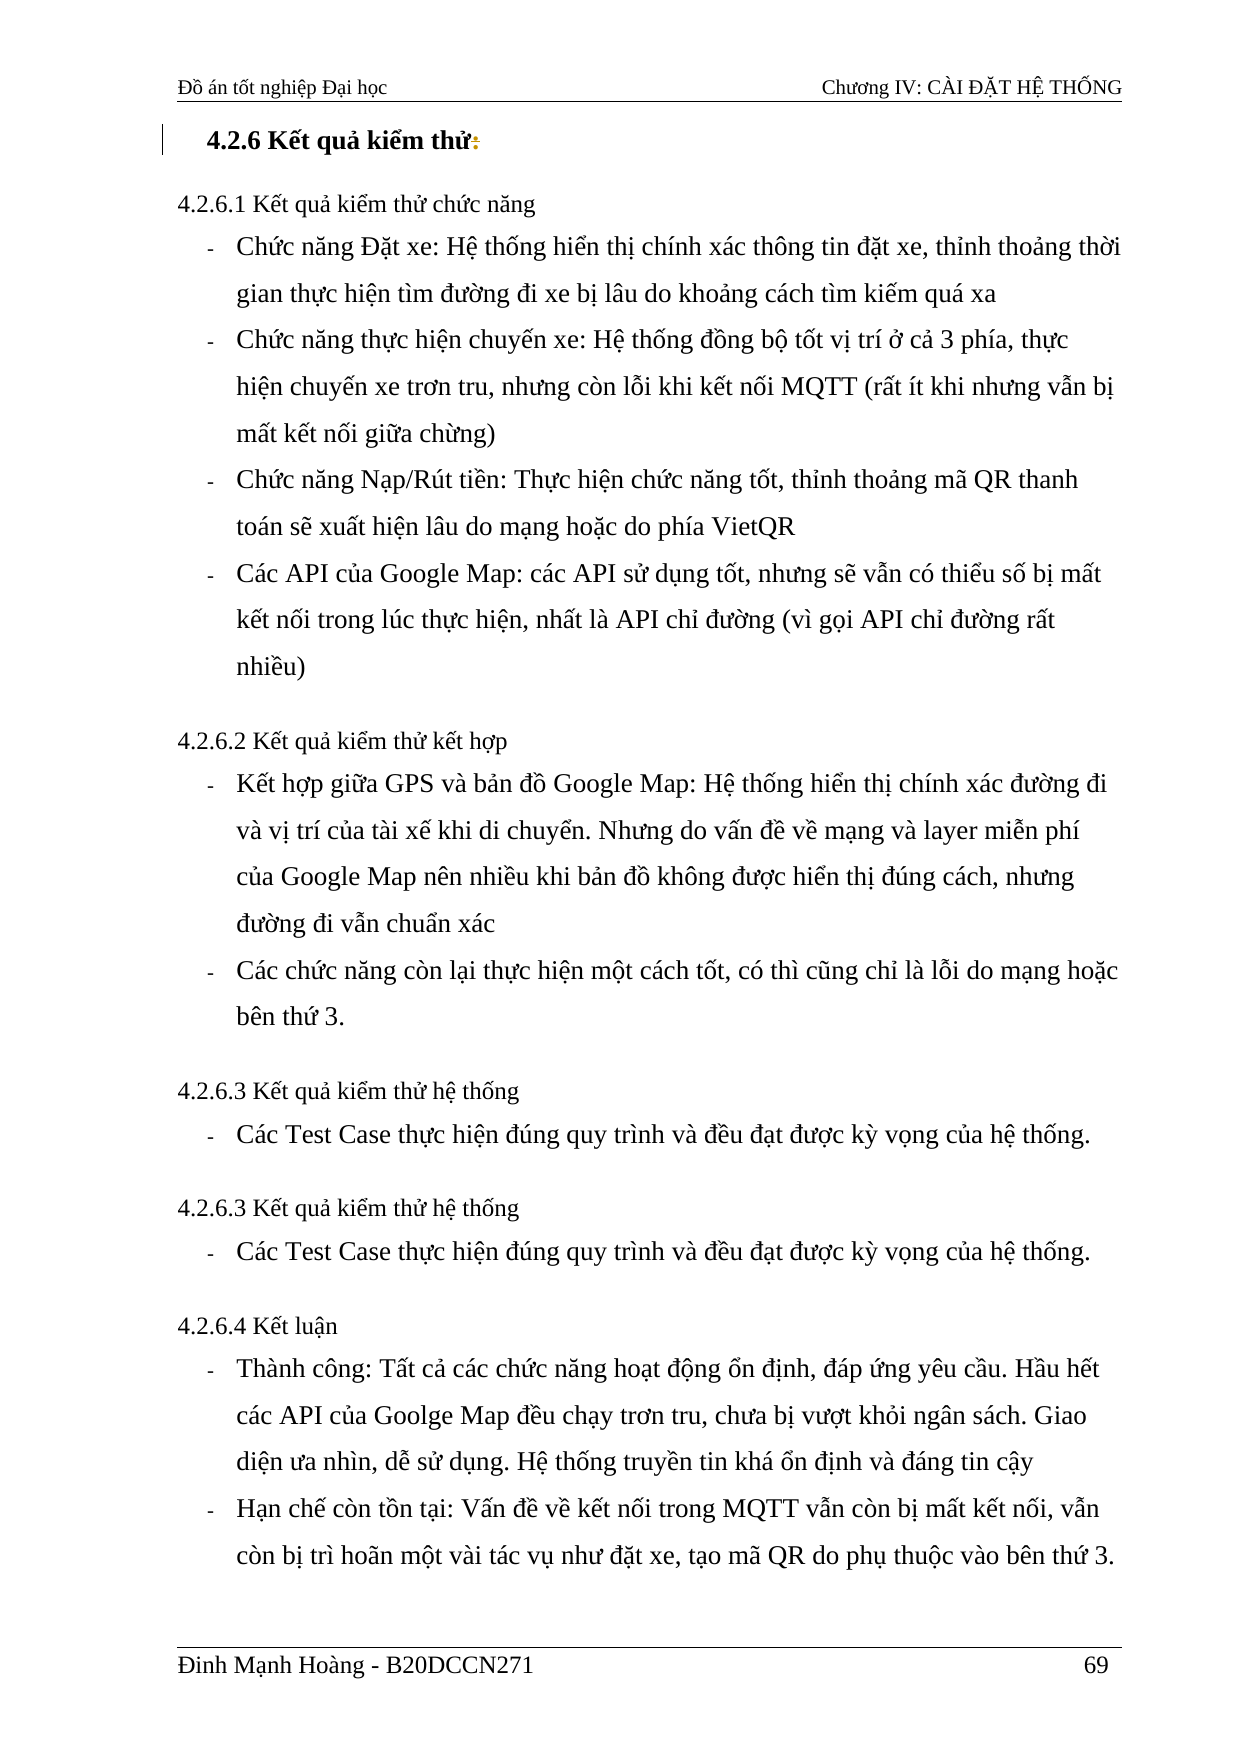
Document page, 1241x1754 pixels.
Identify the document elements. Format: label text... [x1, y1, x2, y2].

subtitle 4.2.6.3 Kết quả kiểm thử hệ thống [177, 1193, 1122, 1222]
list Kết hợp giữa GPS và bản đồ Google Map: Hệ thống hiển thị chính xác đường đi và vị trí của tài xế khi di chuyển. Nhưng do vấn đề về mạng và layer miễn phí của Google Map nên nhiều khi bản đồ không được hiển thị đúng cách, nhưng đường đi vẫn chuẩn xác [207, 767, 1122, 938]
subtitle 4.2.6.2 Kết quả kiểm thử kết hợp [177, 726, 1122, 754]
list Các Test Case thực hiện đúng quy trình và đều đạt được kỳ vọng của hệ thống. [207, 1235, 1122, 1266]
list Các Test Case thực hiện đúng quy trình và đều đạt được kỳ vọng của hệ thống. [207, 1118, 1122, 1149]
list Các chức năng còn lại thực hiện một cách tốt, có thì cũng chỉ là lỗi do mạng hoặc bên thứ 3. [207, 954, 1122, 1032]
subtitle 4.2.6.1 Kết quả kiểm thử chức năng [177, 189, 1122, 217]
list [207, 1492, 1122, 1570]
subtitle 4.2.6.3 Kết quả kiểm thử hệ thống [177, 1076, 1122, 1105]
subtitle 4.2.6.4 Kết luận [177, 1311, 1122, 1339]
list Thành công: Tất cả các chức năng hoạt động ổn định, đáp ứng yêu cầu. Hầu hết các API của Goolge Map đều chạy trơn tru, chưa bị vượt khỏi ngân sách. Giao diện ưa nhìn, dễ sử dụng. Hệ thống truyền tin khá ổn định và đáng tin cậy [207, 1352, 1122, 1477]
list Chức năng Đặt xe: Hệ thống hiển thị chính xác thông tin đặt xe, thỉnh thoảng thời gian thực hiện tìm đường đi xe bị lâu do khoảng cách tìm kiếm quá xa [207, 230, 1122, 308]
list Các API của Google Map: các API sử dụng tốt, nhưng sẽ vẫn có thiểu số bị mất kết nối trong lúc thực hiện, nhất là API chỉ đường (vì gọi API chỉ đường rất nhiều) [207, 557, 1122, 681]
list Chức năng thực hiện chuyến xe: Hệ thống đồng bộ tốt vị trí ở cả 3 phía, thực hiện chuyến xe trơn tru, nhưng còn lỗi khi kết nối MQTT (rất ít khi nhưng vẫn bị mất kết nối giữa chừng) [207, 323, 1122, 448]
list Chức năng Nạp/Rút tiền: Thực hiện chức năng tốt, thỉnh thoảng mã QR thanh toán sẽ xuất hiện lâu do mạng hoặc do phía VietQR [207, 463, 1122, 541]
subtitle 4.2.6 Kết quả kiểm thử [207, 124, 1122, 155]
